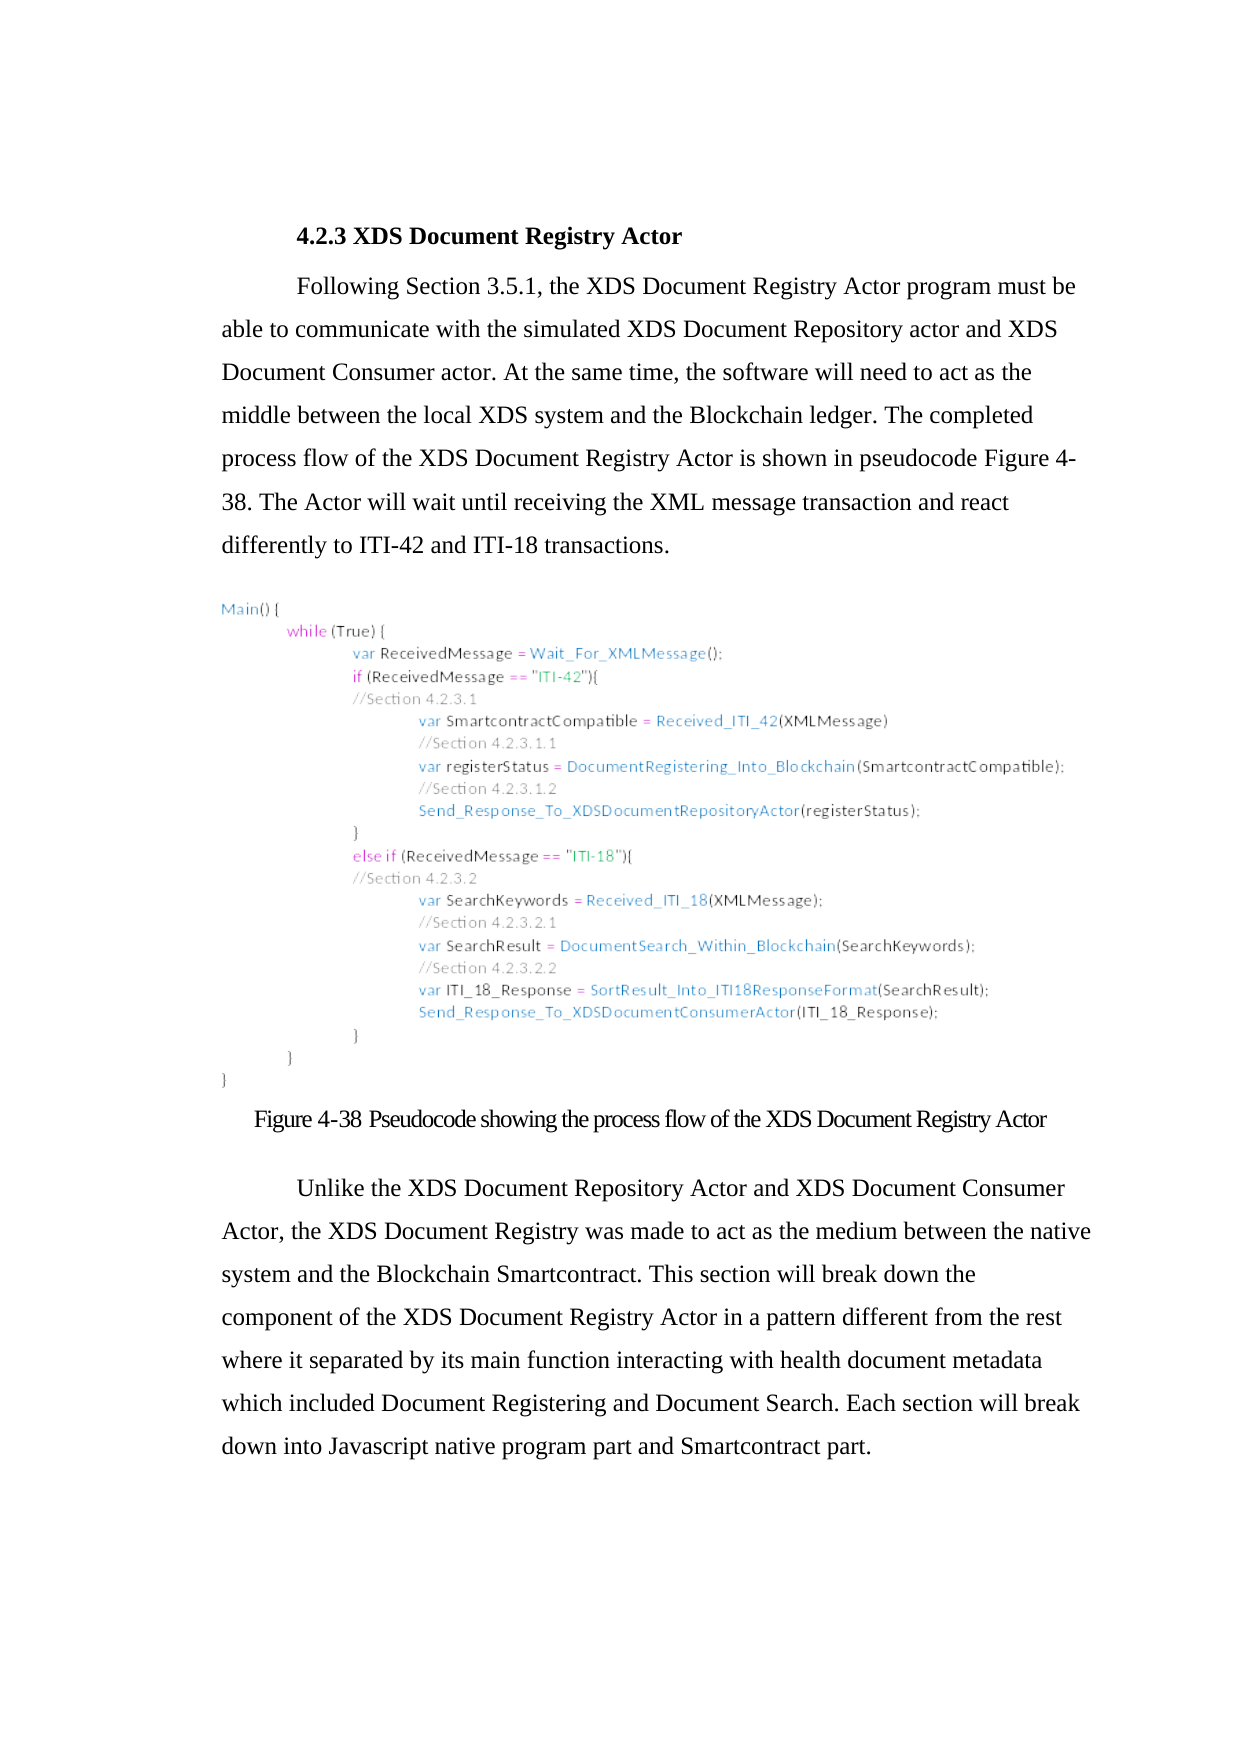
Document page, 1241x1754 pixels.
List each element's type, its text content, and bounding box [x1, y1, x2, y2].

subtitle 4.2.3 XDS Document Registry Actor [296, 221, 1092, 250]
text Unlike the XDS Document Repository Actor and XDS Document Consumer Actor, the XDS Document Registry was made to act as the medium between the native system and the Blockchain Smartcontract. This section will break down the component of the XDS Document Registry Actor in a pattern different from the rest where it separated by its main function interacting with health document metadata which included Document Registering and Document Search. Each section will break down into Javascript native program part and Smartcontract part. [221, 1173, 1092, 1460]
